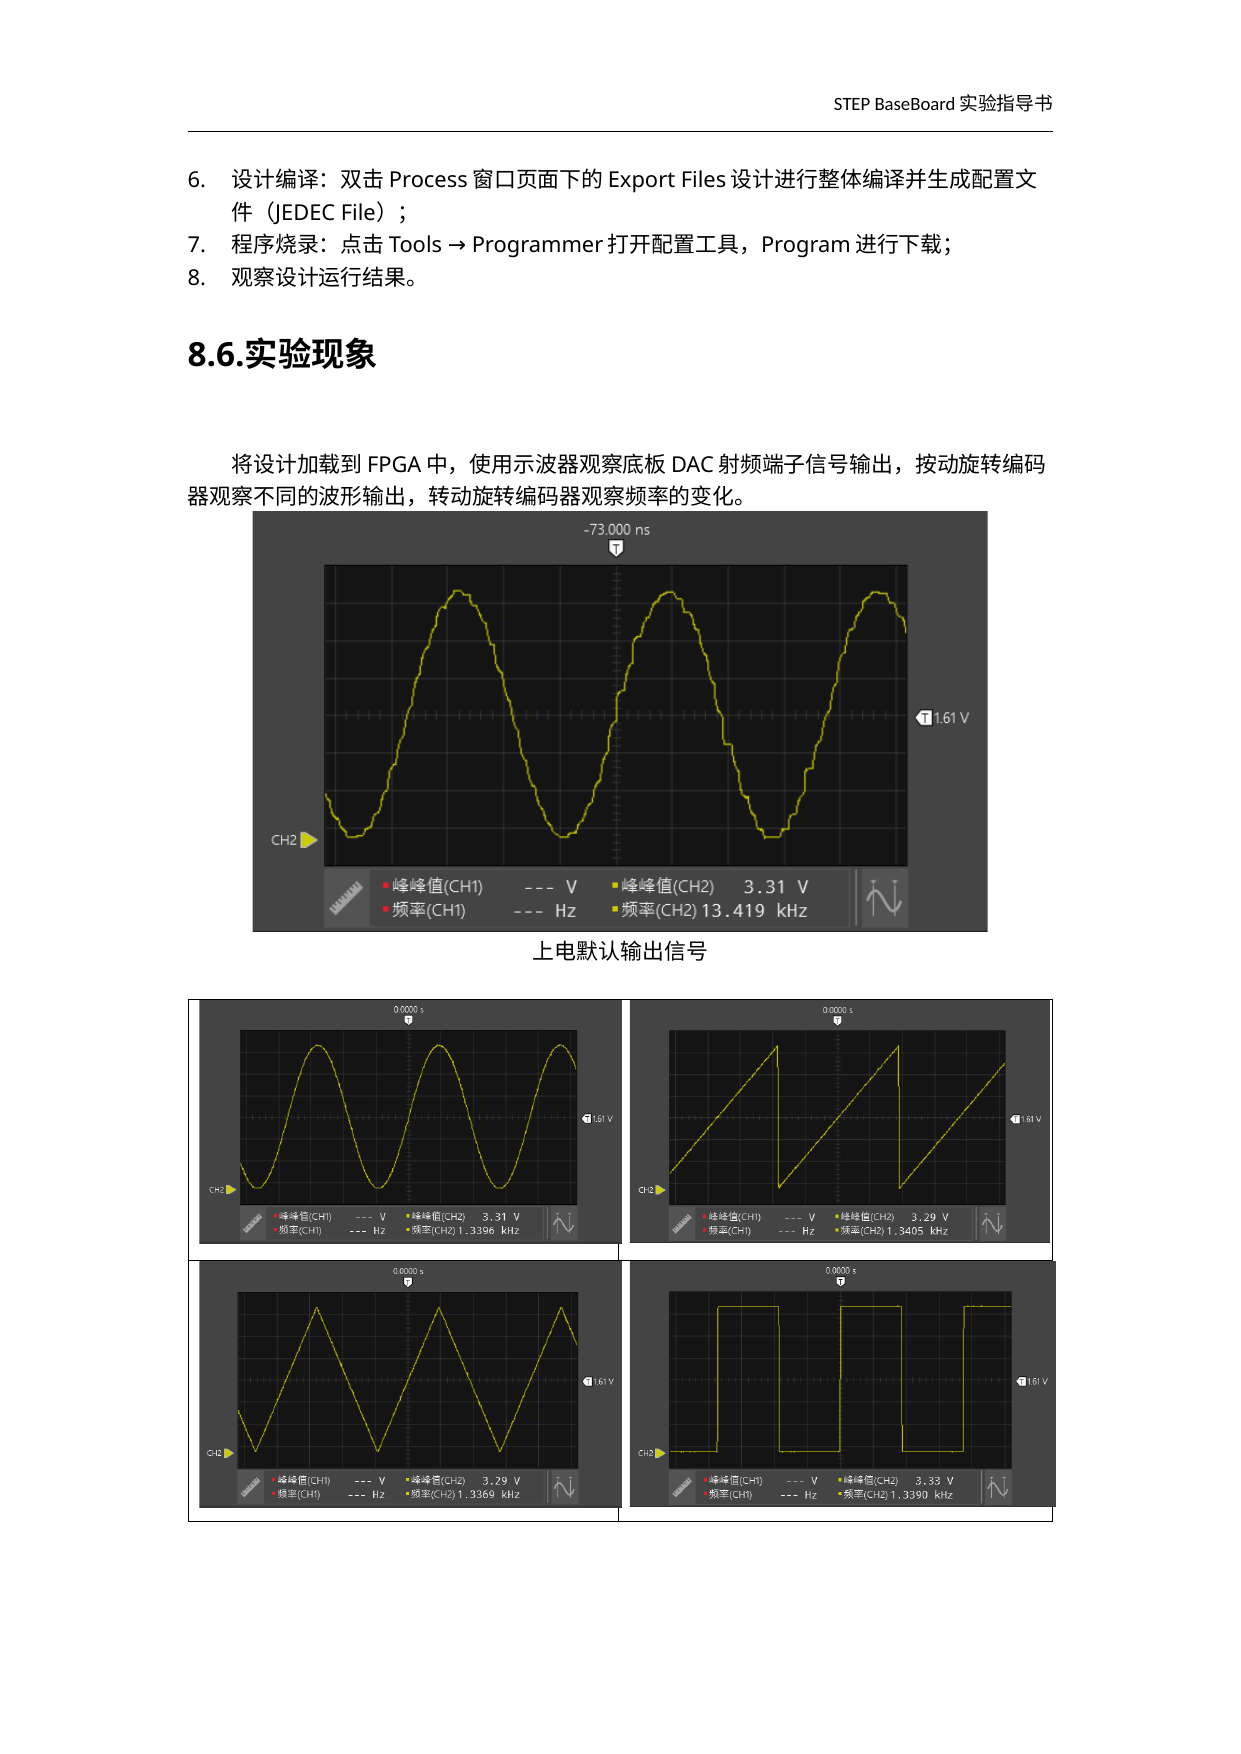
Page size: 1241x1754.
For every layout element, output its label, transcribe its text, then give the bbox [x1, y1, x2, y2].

table_header [619, 1000, 1052, 1260]
picture [252, 511, 988, 932]
table_header [189, 1000, 618, 1260]
subtitle 8.6.实验现象 [187, 319, 1053, 384]
picture [199, 1000, 622, 1244]
text 上电默认输出信号 [187, 934, 1053, 966]
list 设计编译：双击Process窗口页面下的Export Files设计进行整体编译并生成配置文件（JEDEC File）； [187, 162, 1053, 227]
picture [629, 1261, 1056, 1507]
list 程序烧录：点击Tools → Programmer打开配置工具，Program进行下载； [187, 227, 1053, 259]
table_cell [619, 1261, 1052, 1521]
list 观察设计运行结果。 [187, 259, 1053, 292]
text 将设计加载到FPGA中，使用示波器观察底板DAC射频端子信号输出，按动旋转编码器观察不同的波形输出，转动旋转编码器观察频率的变化。 [187, 446, 1053, 511]
picture [199, 1261, 622, 1508]
picture [629, 1000, 1050, 1243]
table_cell [189, 1261, 618, 1521]
